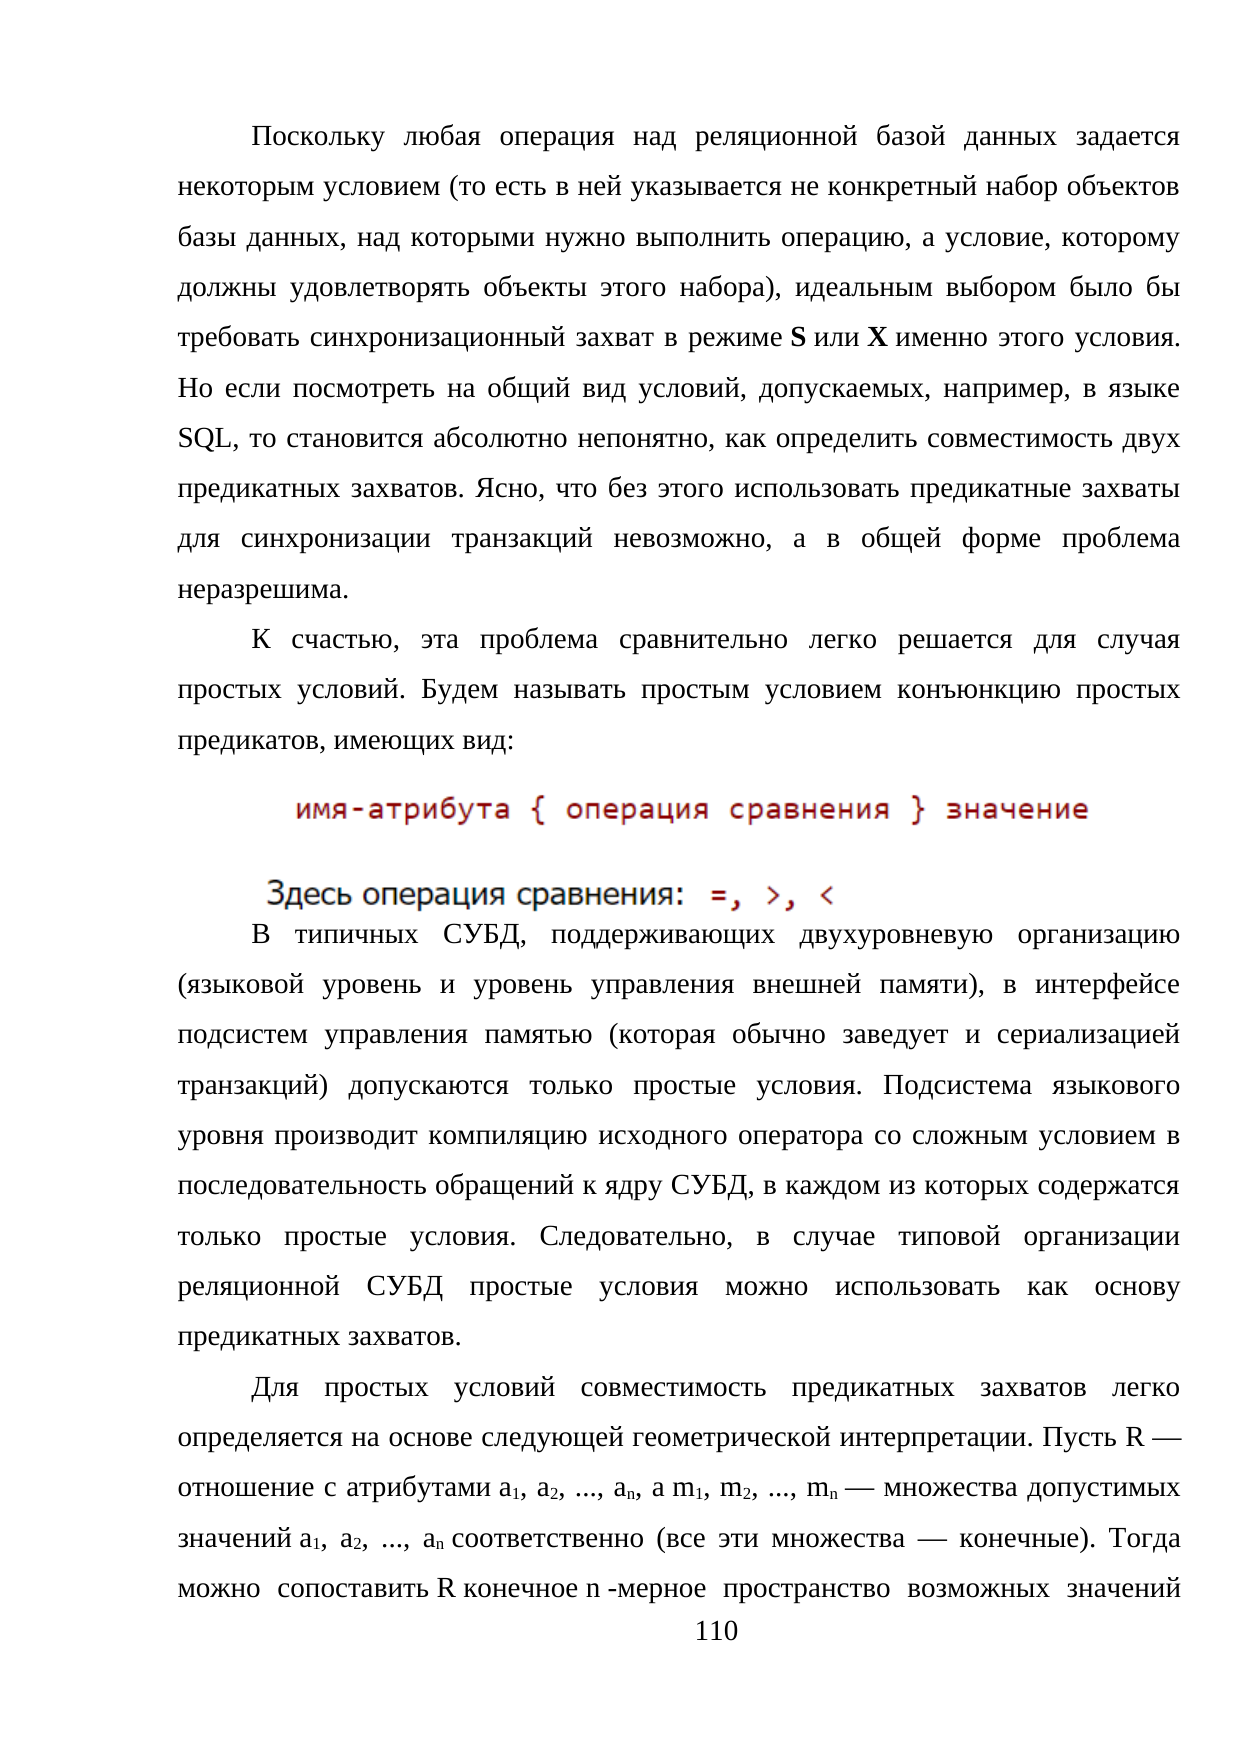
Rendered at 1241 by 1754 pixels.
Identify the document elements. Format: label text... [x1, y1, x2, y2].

text Поскольку любая операция над реляционной базой данных задается некоторым условием (то есть в ней указывается не конкретный набор объектов базы данных, над которыми нужно выполнить операцию, а условие, которому должны удовлетворять объекты этого набора), идеальным выбором было бы требовать синхронизационный захват в режиме S или X именно этого условия. Но если посмотреть на общий вид условий, допускаемых, например, в языке SQL, то становится абсолютно непонятно, как определить совместимость двух предикатных захватов. Ясно, что без этого использовать предикатные захваты для синхронизации транзакций невозможно, а в общей форме проблема неразрешима. [177, 118, 1181, 604]
picture [251, 772, 1107, 916]
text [177, 1369, 1181, 1603]
text В типичных СУБД, поддерживающих двухуровневую организацию (языковой уровень и уровень управления внешней памяти), в интерфейсе подсистем управления памятью (которая обычно заведует и сериализацией транзакций) допускаются только простые условия. Подсистема языкового уровня производит компиляцию исходного оператора со сложным условием в последовательность обращений к ядру СУБД, в каждом из которых содержатся только простые условия. Следовательно, в случае типовой организации реляционной СУБД простые условия можно использовать как основу предикатных захватов. [177, 916, 1181, 1352]
text К счастью, эта проблема сравнительно легко решается для случая простых условий. Будем называть простым условием конъюнкцию простых предикатов, имеющих вид: [177, 621, 1181, 755]
